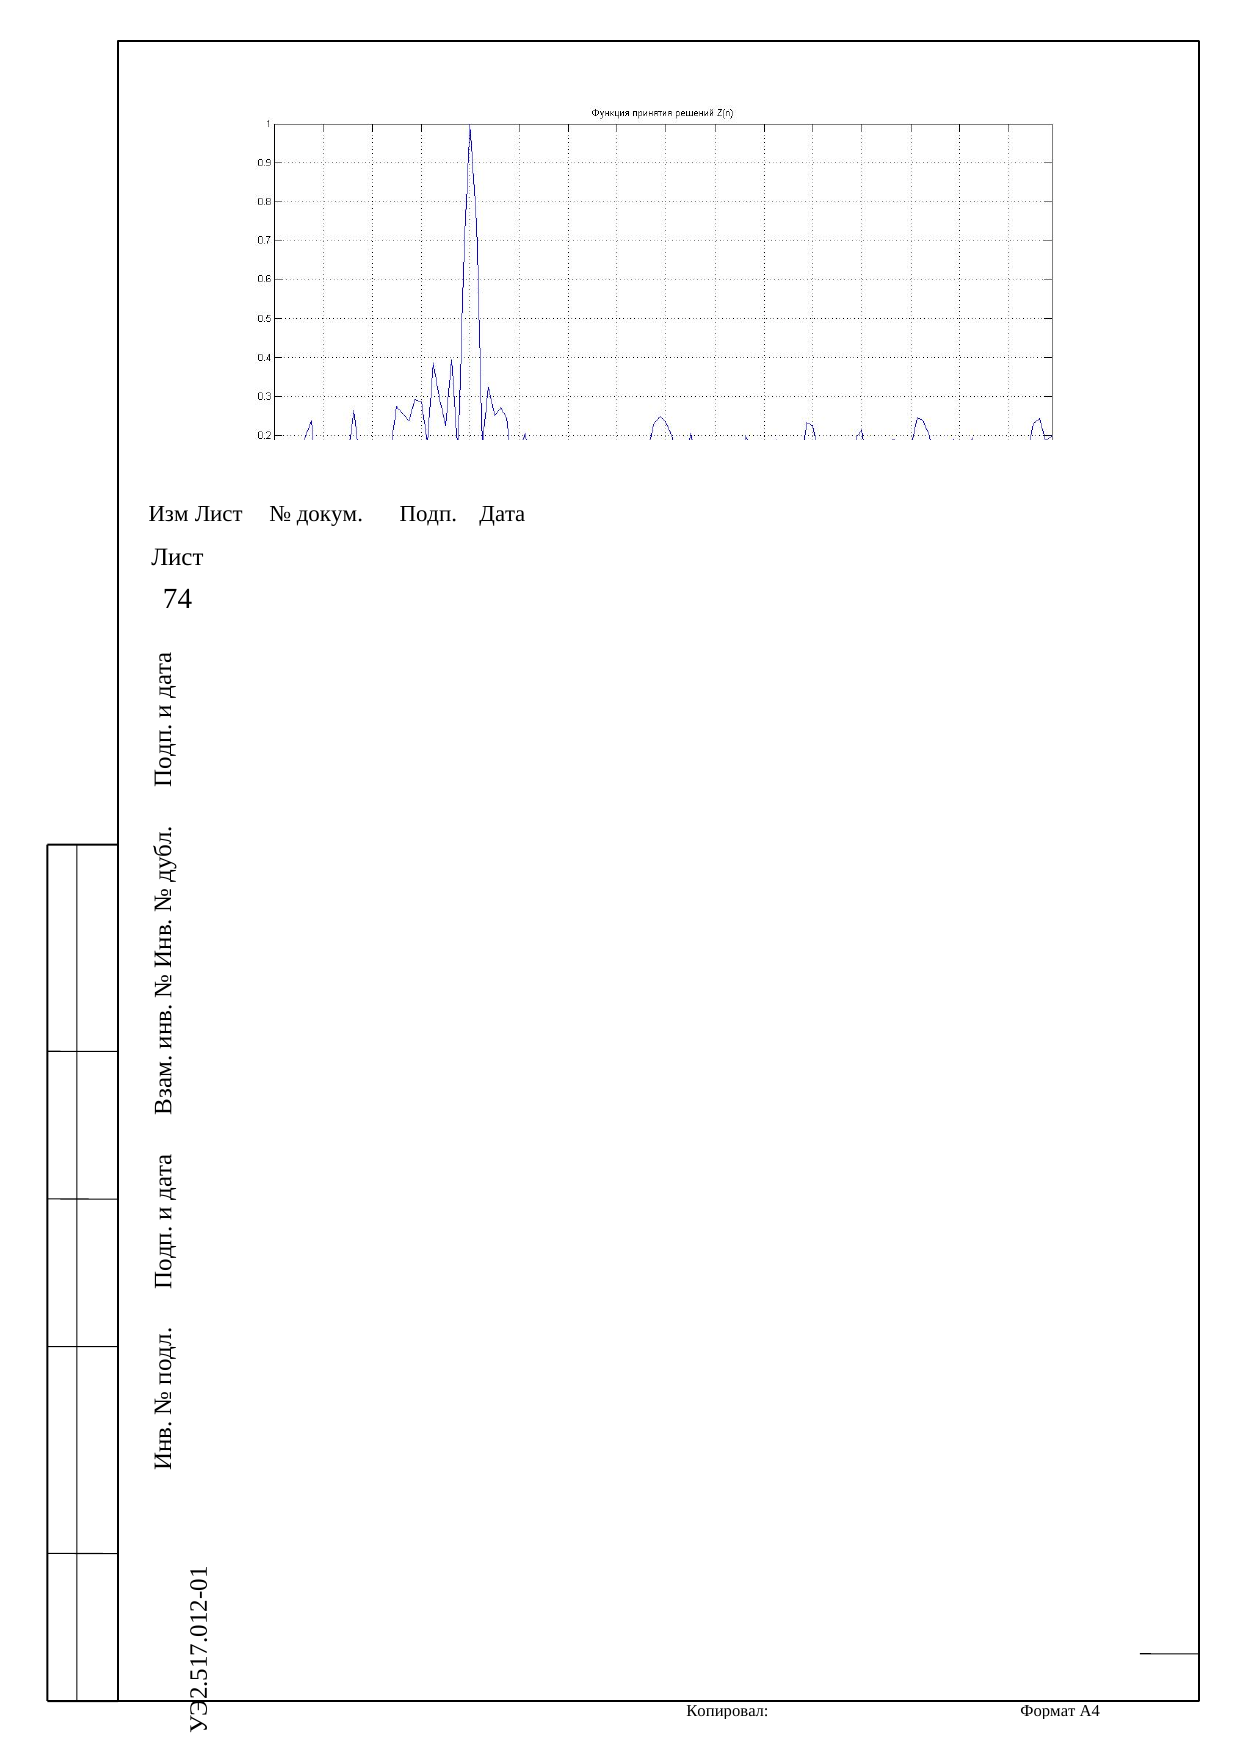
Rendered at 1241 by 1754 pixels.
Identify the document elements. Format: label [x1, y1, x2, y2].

picture [224, 88, 1105, 440]
